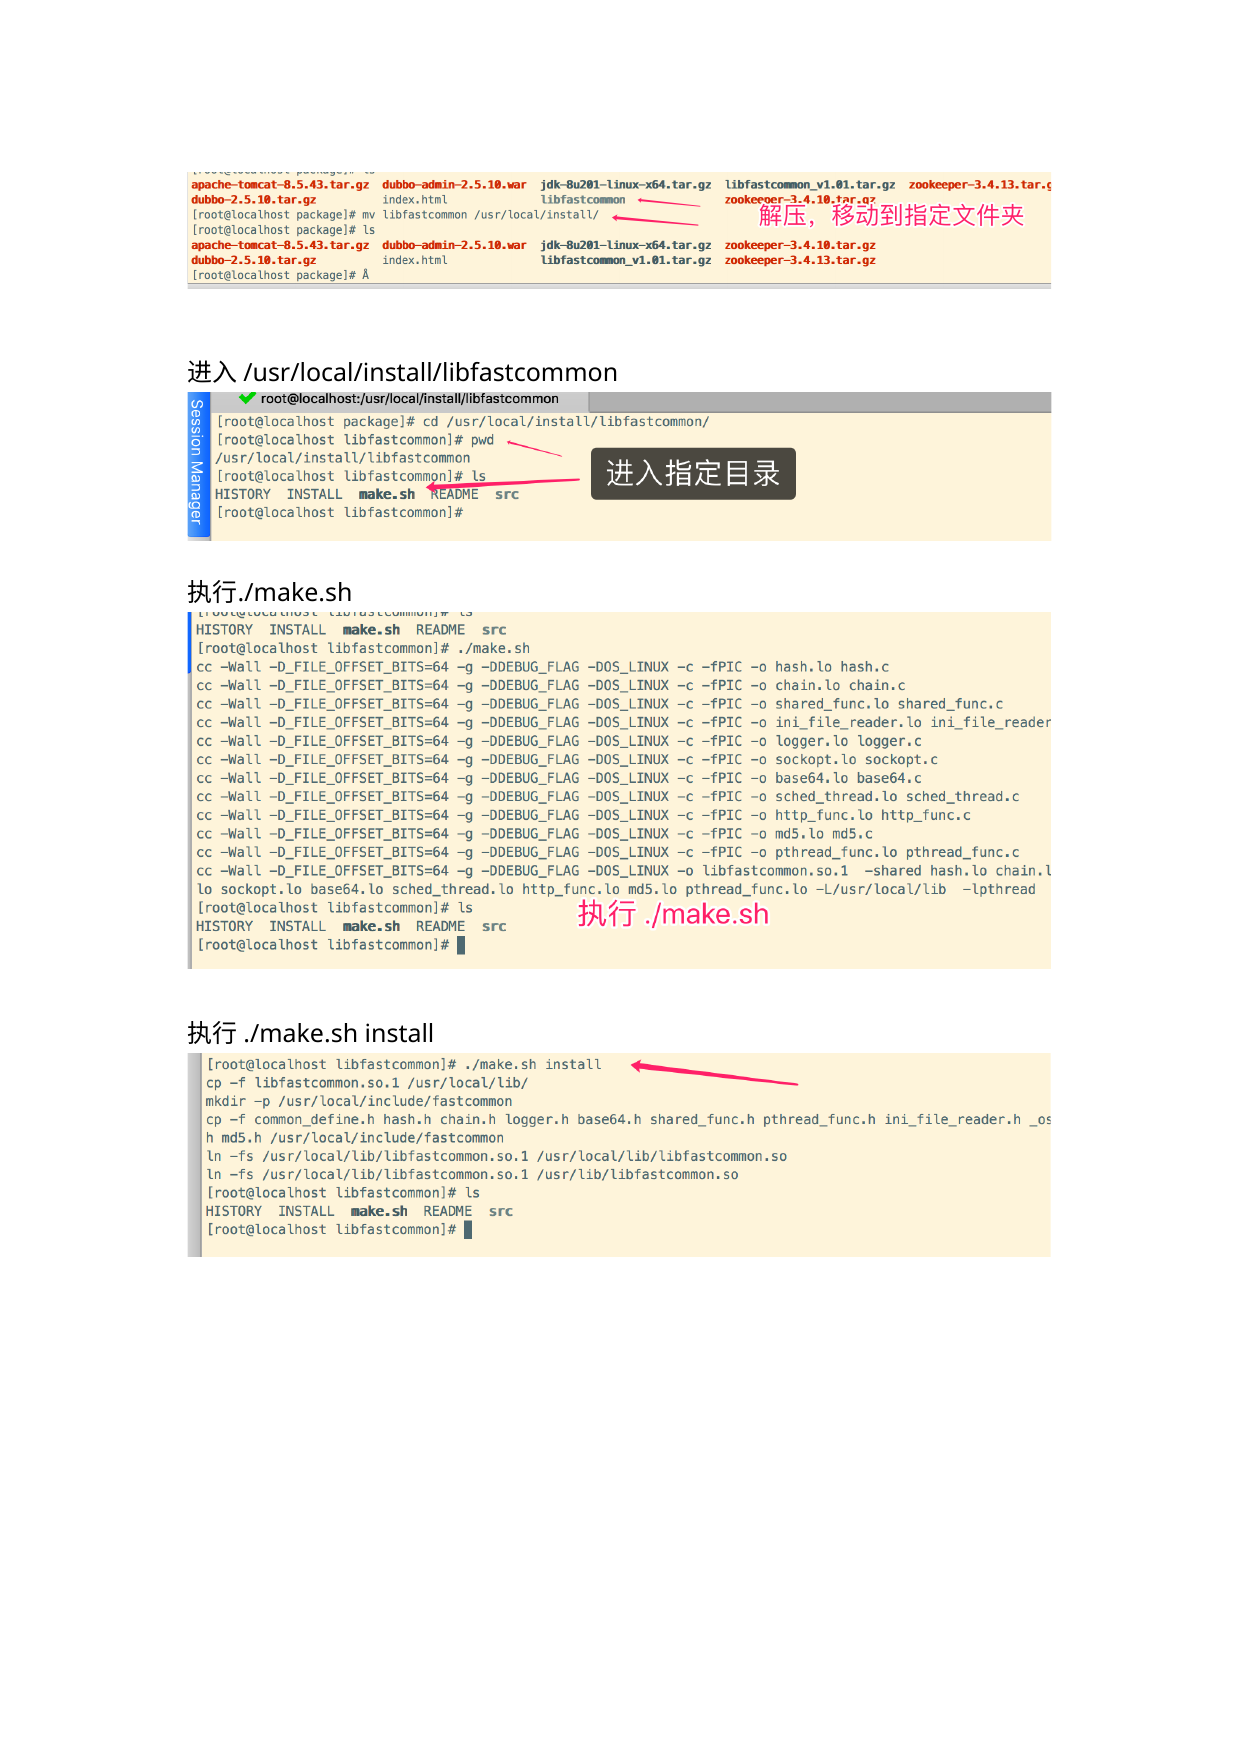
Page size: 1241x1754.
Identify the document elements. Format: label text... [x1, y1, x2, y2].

picture [187, 612, 1051, 969]
text 进入 /usr/local/install/libfastcommon [187, 348, 1053, 392]
picture [187, 1053, 1051, 1257]
picture [187, 172, 1052, 289]
text 执行./make.sh [187, 568, 1053, 613]
picture [187, 392, 1052, 541]
text 执行 ./make.sh install [187, 1009, 1053, 1053]
